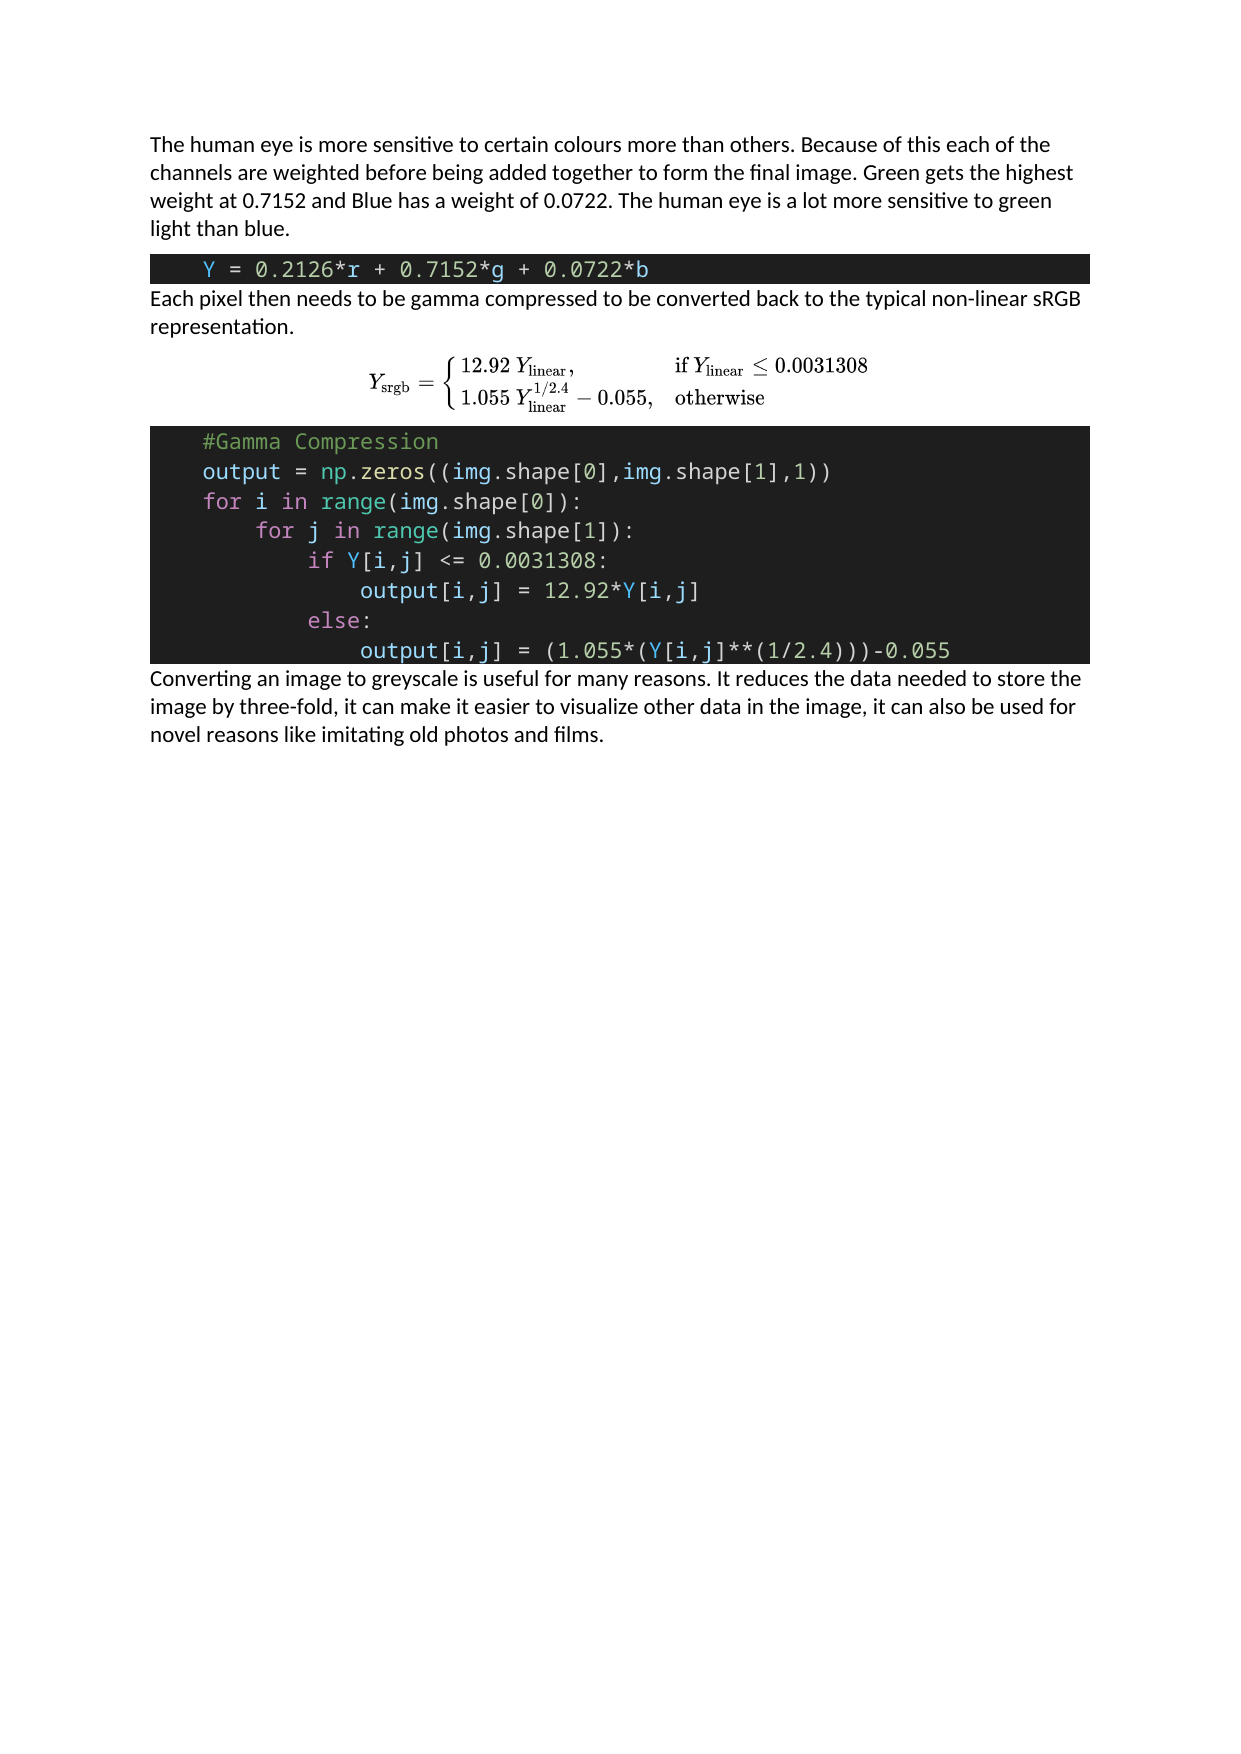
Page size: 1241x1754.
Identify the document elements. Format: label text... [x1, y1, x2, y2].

text The human eye is more sensitive to certain colours more than others. Because of this each of the channels are weighted before being added together to form the final image. Green gets the highest weight at 0.7152 and Blue has a weight of 0.0722. The human eye is a lot more sensitive to green light than blue. [150, 130, 1090, 242]
text output = np.zeros((img.shape[0],img.shape[1],1)) [150, 456, 1090, 486]
text else: [150, 605, 1090, 635]
picture [368, 352, 872, 414]
text for i in range(img.shape[0]): [150, 486, 1090, 516]
text if Y[i,j] <= 0.0031308: [150, 545, 1090, 575]
text output[i,j] = (1.055*(Y[i,j]**(1/2.4)))-0.055 [150, 635, 1090, 664]
text Each pixel then needs to be gamma compressed to be converted back to the typical non-linear sRGB representation. [150, 284, 1090, 340]
text Y = 0.2126*r + 0.7152*g + 0.0722*b [150, 254, 1090, 284]
text for j in range(img.shape[1]): [150, 516, 1090, 545]
text output[i,j] = 12.92*Y[i,j] [150, 575, 1090, 605]
text #Gamma Compression [150, 426, 1090, 456]
text Converting an image to greyscale is useful for many reasons. It reduces the data needed to store the image by three-fold, it can make it easier to visualize other data in the image, it can also be used for novel reasons like imitating old photos and films. [150, 664, 1090, 748]
